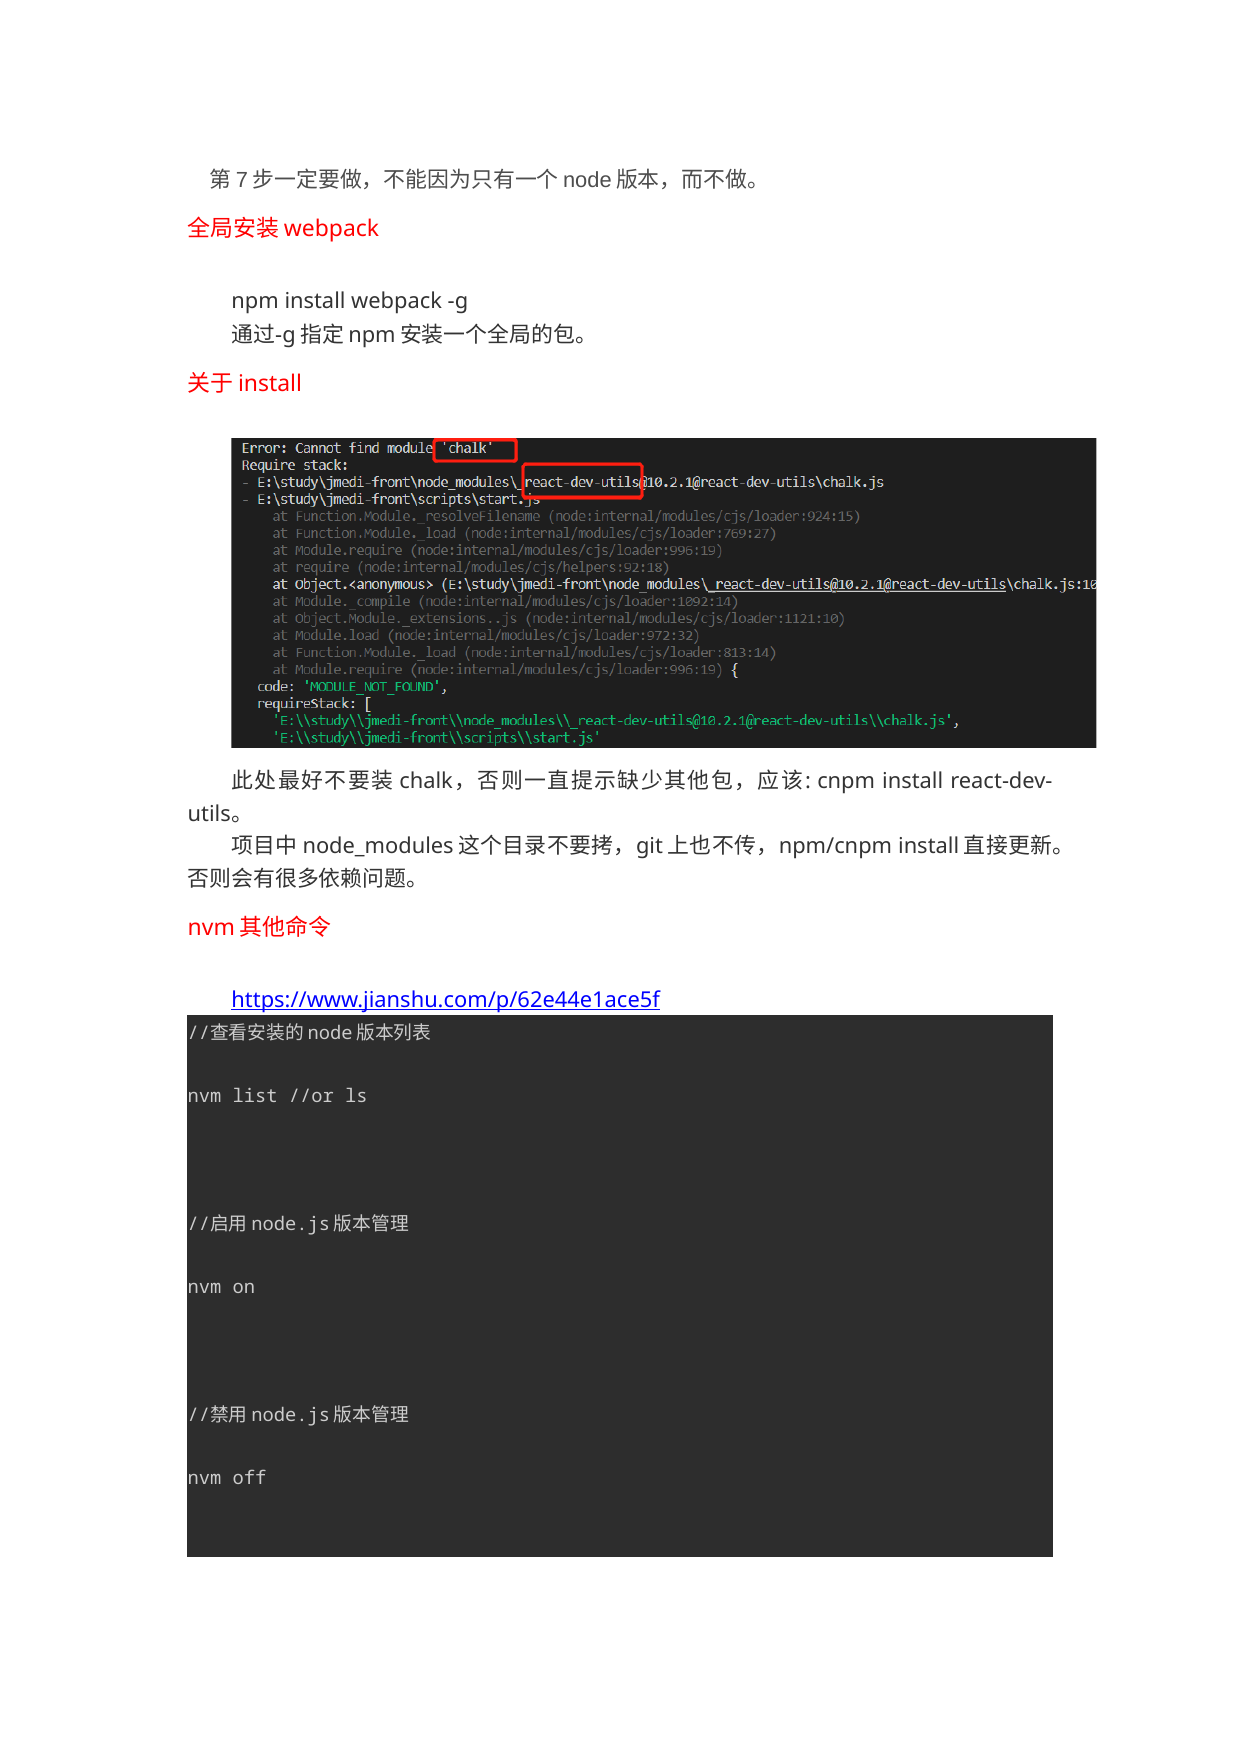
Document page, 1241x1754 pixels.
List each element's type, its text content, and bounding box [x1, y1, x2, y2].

text //禁用node.js版本管理 [187, 1397, 1053, 1430]
text 通过-g指定npm安装一个全局的包。 [187, 316, 1053, 349]
text //启用node.js版本管理 [187, 1206, 1053, 1238]
subtitle nvm其他命令 [187, 893, 1053, 958]
picture [231, 438, 1097, 748]
text 第7步一定要做，不能因为只有一个node版本，而不做。 [209, 162, 1053, 194]
text 此处最好不要装chalk，否则一直提示缺少其他包，应该: cnpm install react-dev-utils。 [187, 763, 1053, 828]
text https://www.jianshu.com/p/62e44e1ace5f [187, 982, 1053, 1015]
text npm install webpack -g [187, 284, 1053, 316]
text 项目中node_modules这个目录不要拷，git上也不传，npm/cnpm install直接更新。否则会有很多依赖问题。 [187, 828, 1053, 893]
text //查看安装的node版本列表 [187, 1015, 1053, 1047]
text nvm on [187, 1270, 1053, 1302]
text nvm list //or ls [187, 1078, 1053, 1111]
text nvm off [187, 1461, 1053, 1493]
subtitle 全局安装webpack [187, 194, 1053, 259]
subtitle 关于install [187, 349, 1053, 414]
